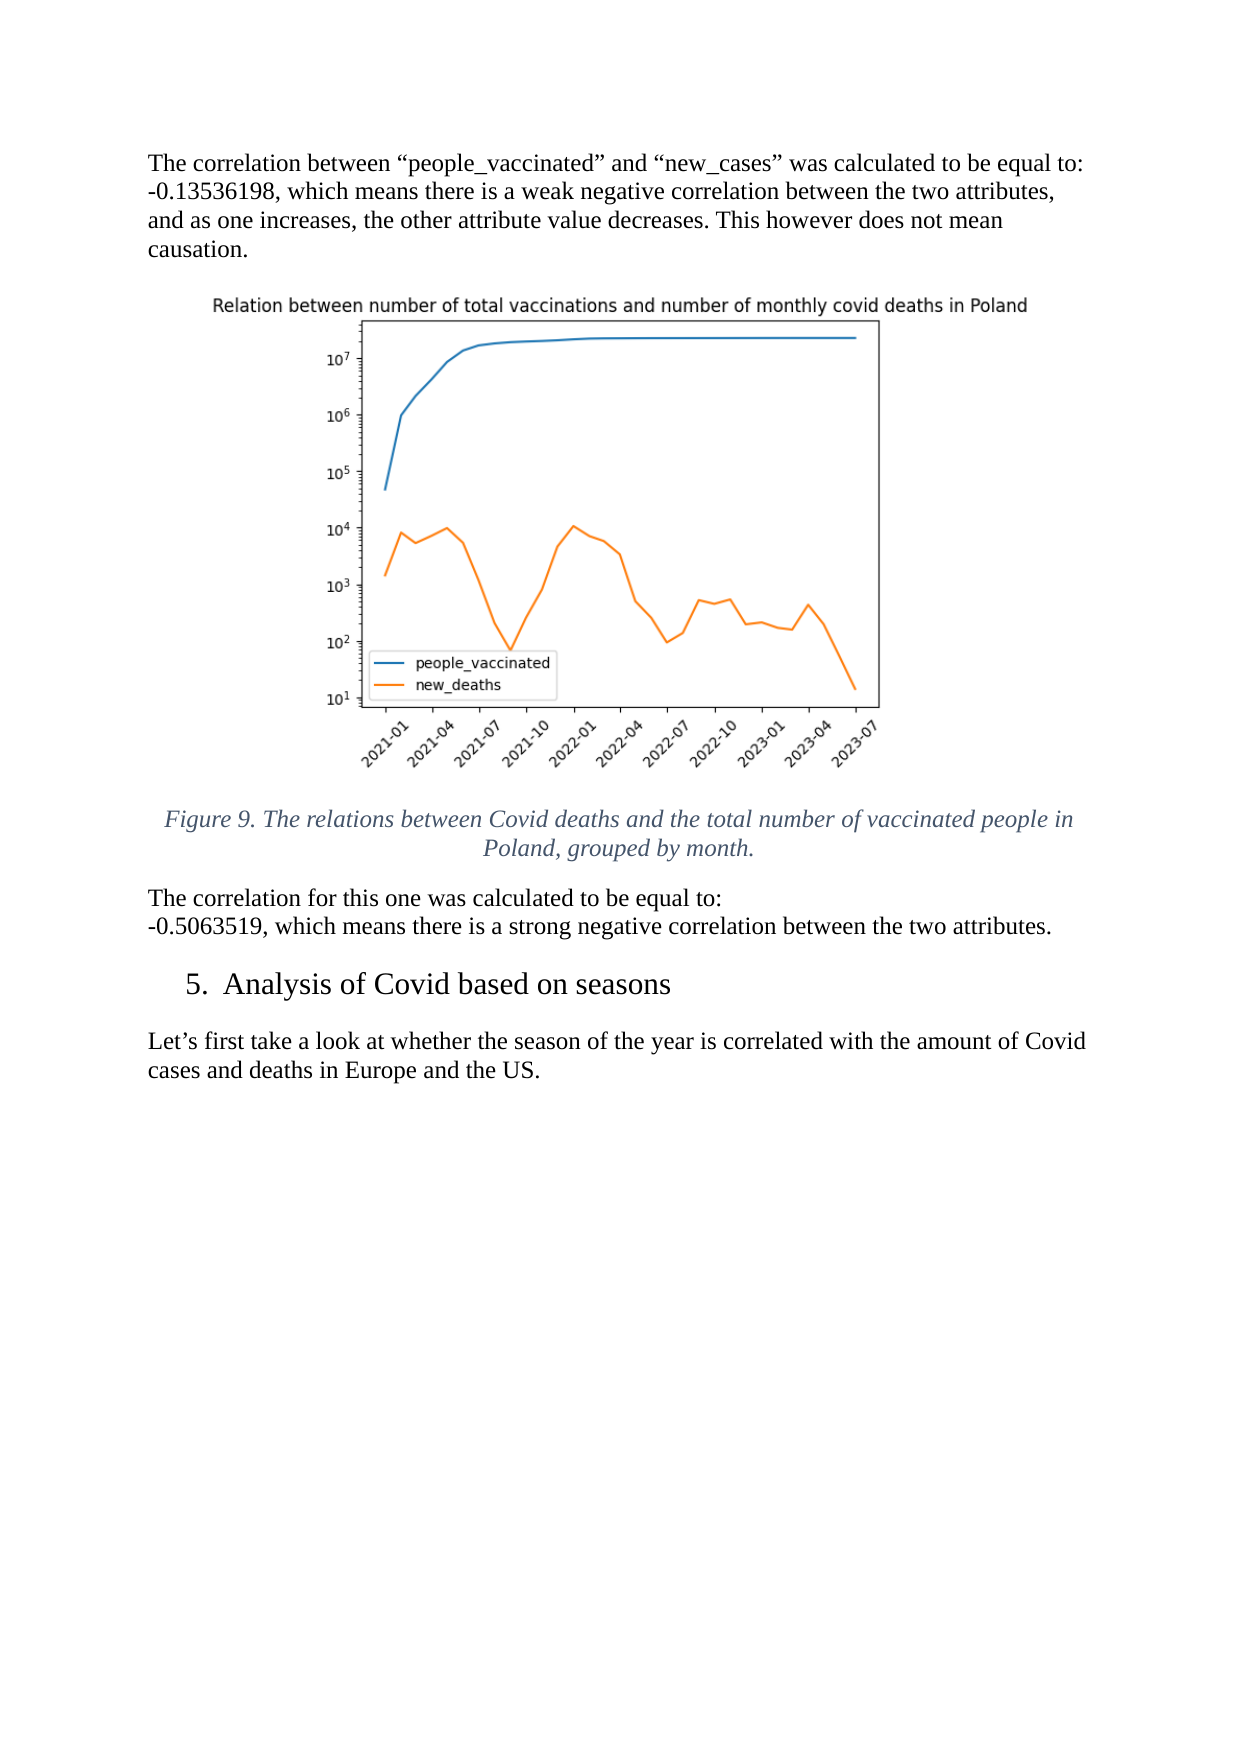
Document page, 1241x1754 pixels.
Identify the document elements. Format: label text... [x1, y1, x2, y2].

subtitle Analysis of Covid based on seasons [185, 965, 1093, 1001]
picture [202, 287, 1038, 780]
text The correlation between “people_vaccinated” and “new_cases” was calculated to be equal to: -0.13536198, which means there is a weak negative correlation between the two attributes, and as one increases, the other attribute value decreases. This however does not mean causation. [148, 148, 1093, 263]
text Figure 9. The relations between Covid deaths and the total number of vaccinated people in Poland, grouped by month. [148, 804, 1093, 862]
text Let’s first take a look at whether the season of the year is correlated with the amount of Covid cases and deaths in Europe and the US. [148, 1026, 1093, 1083]
text The correlation for this one was calculated to be equal to: -0.5063519, which means there is a strong negative correlation between the two attributes. [148, 883, 1093, 940]
